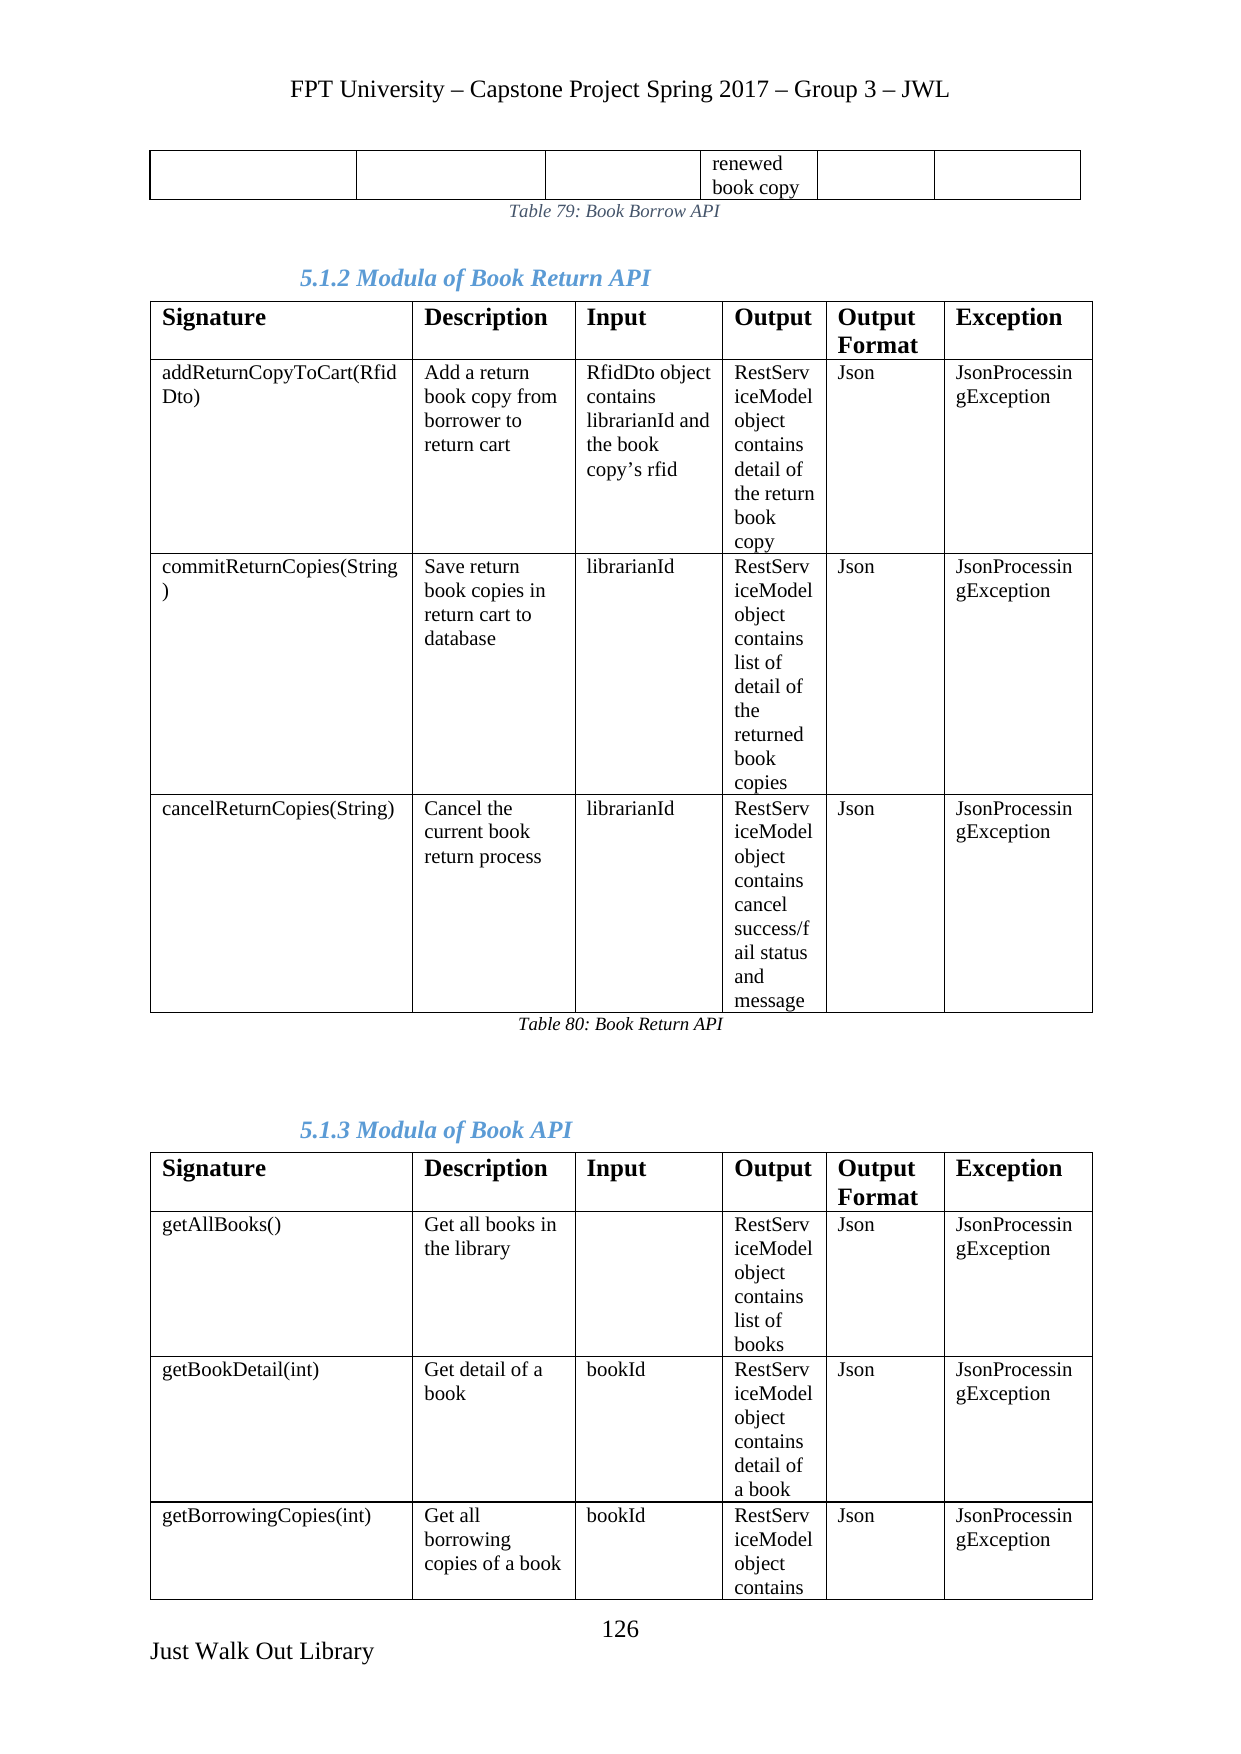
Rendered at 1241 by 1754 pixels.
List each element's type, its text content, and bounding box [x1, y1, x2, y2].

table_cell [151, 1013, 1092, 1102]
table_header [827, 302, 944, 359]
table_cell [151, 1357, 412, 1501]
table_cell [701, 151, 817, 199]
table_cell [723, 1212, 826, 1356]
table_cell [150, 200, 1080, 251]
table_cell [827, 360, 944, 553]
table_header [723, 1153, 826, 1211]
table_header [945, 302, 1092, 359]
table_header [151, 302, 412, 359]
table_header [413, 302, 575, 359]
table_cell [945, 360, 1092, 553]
subtitle Modula of Book API [300, 1115, 1090, 1144]
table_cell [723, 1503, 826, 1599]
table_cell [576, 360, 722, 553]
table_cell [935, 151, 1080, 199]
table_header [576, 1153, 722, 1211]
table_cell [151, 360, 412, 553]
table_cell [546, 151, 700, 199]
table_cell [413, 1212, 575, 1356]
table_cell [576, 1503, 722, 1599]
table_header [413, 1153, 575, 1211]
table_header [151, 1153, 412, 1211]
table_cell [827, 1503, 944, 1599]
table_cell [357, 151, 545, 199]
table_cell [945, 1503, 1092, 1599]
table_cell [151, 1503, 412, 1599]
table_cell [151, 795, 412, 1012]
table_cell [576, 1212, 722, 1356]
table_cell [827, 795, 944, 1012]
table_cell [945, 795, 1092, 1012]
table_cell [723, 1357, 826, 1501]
subtitle Modula of Book Return API [300, 263, 1090, 292]
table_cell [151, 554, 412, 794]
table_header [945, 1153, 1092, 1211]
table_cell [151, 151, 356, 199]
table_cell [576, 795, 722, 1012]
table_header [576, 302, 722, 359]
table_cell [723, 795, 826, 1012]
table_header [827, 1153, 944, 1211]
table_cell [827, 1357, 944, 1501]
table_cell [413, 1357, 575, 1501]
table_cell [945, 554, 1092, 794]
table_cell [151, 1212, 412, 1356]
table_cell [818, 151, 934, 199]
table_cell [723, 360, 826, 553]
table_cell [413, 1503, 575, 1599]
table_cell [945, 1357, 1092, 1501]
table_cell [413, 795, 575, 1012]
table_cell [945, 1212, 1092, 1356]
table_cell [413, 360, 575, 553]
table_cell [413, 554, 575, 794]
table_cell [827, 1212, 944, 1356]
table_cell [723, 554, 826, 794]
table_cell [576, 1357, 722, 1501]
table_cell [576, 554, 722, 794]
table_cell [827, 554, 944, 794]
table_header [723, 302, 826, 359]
